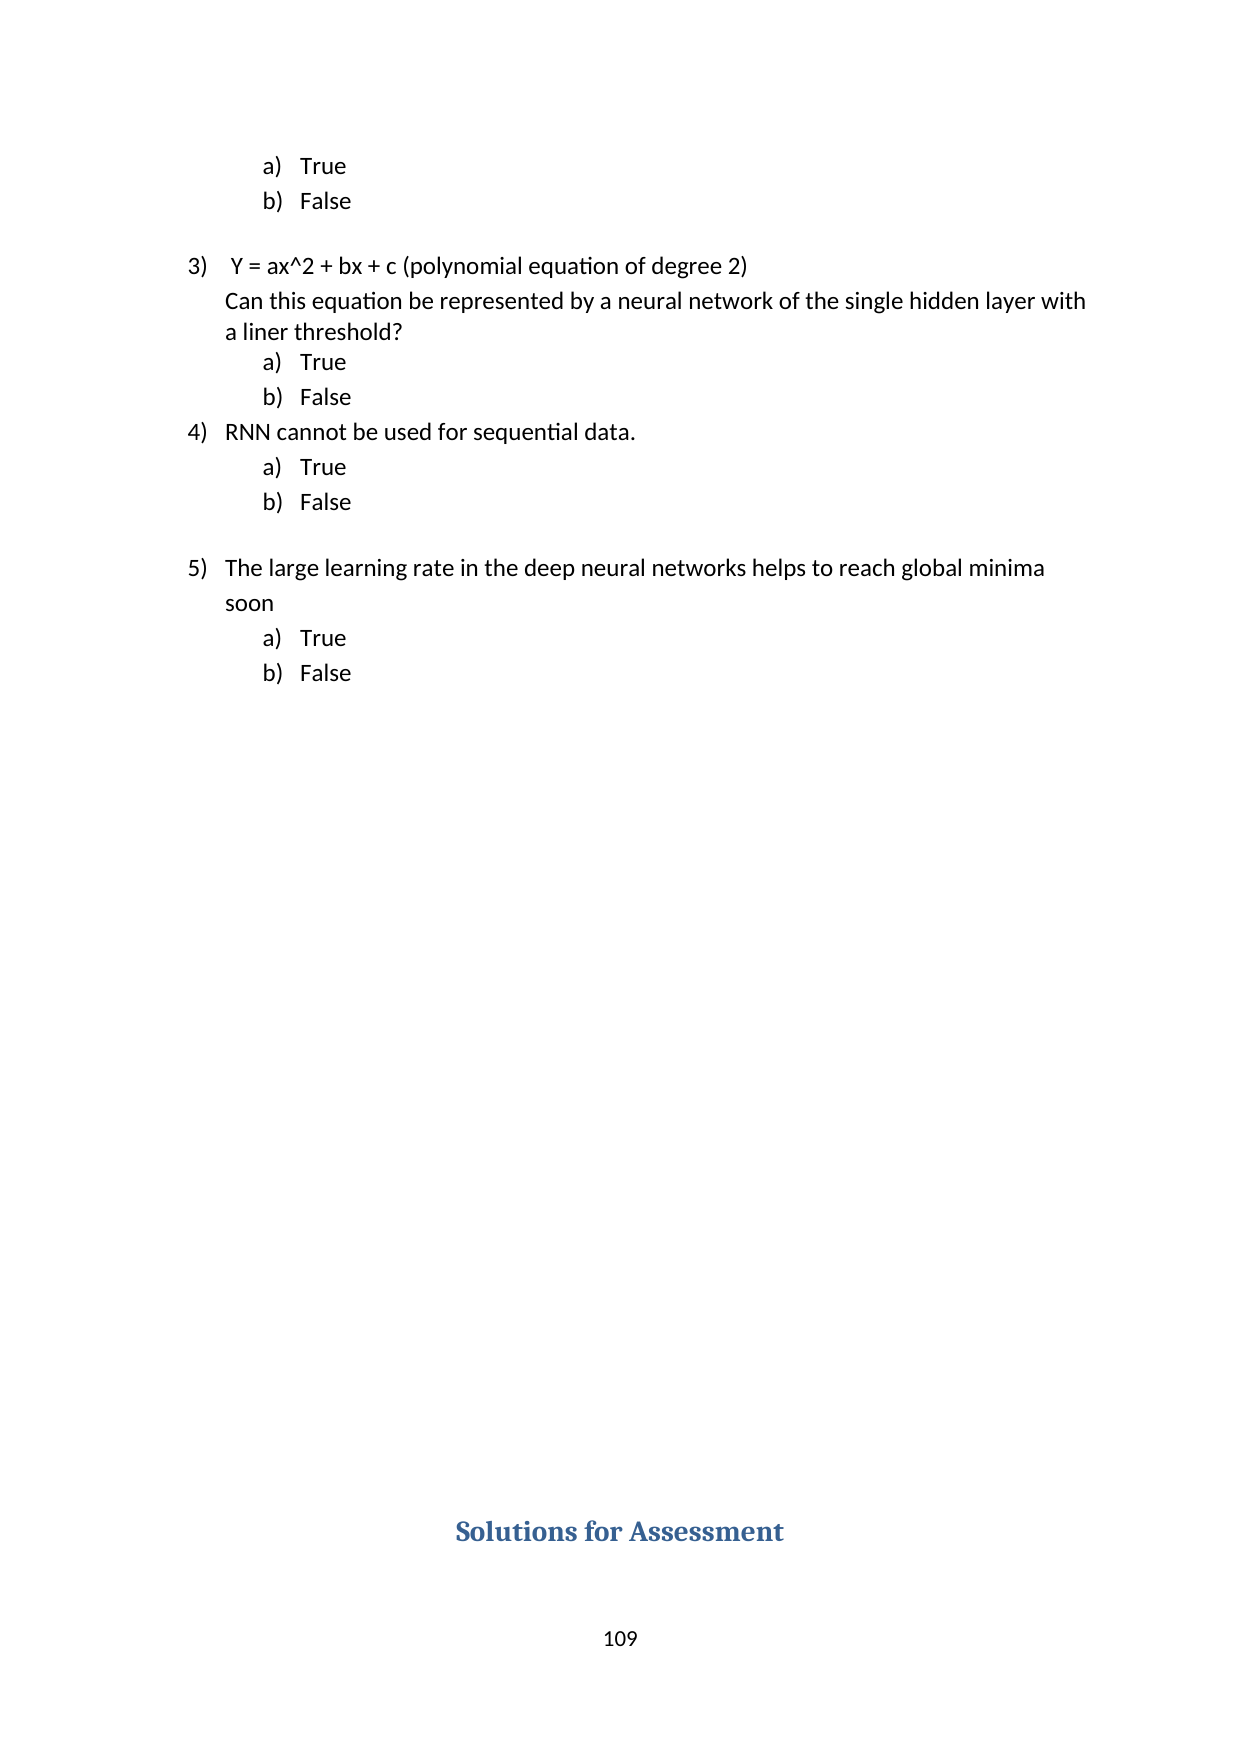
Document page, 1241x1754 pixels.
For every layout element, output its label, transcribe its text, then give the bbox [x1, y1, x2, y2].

list The large learning rate in the deep neural networks helps to reach global minima soon [187, 552, 1090, 618]
list False [262, 657, 1090, 688]
list True [262, 150, 1090, 181]
text Can this equation be represented by a neural network of the single hidden layer with a liner threshold? [225, 286, 1090, 347]
list False [262, 185, 1090, 216]
list RNN cannot be used for sequential data. [187, 417, 1090, 447]
list False [262, 487, 1090, 517]
list False [262, 382, 1090, 412]
list True [262, 622, 1090, 653]
list True [262, 347, 1090, 377]
list Y = ax^2 + bx + c (polynomial equation of degree 2) [187, 251, 1090, 281]
list True [262, 452, 1090, 482]
text Solutions for Assessment [150, 1515, 1090, 1549]
